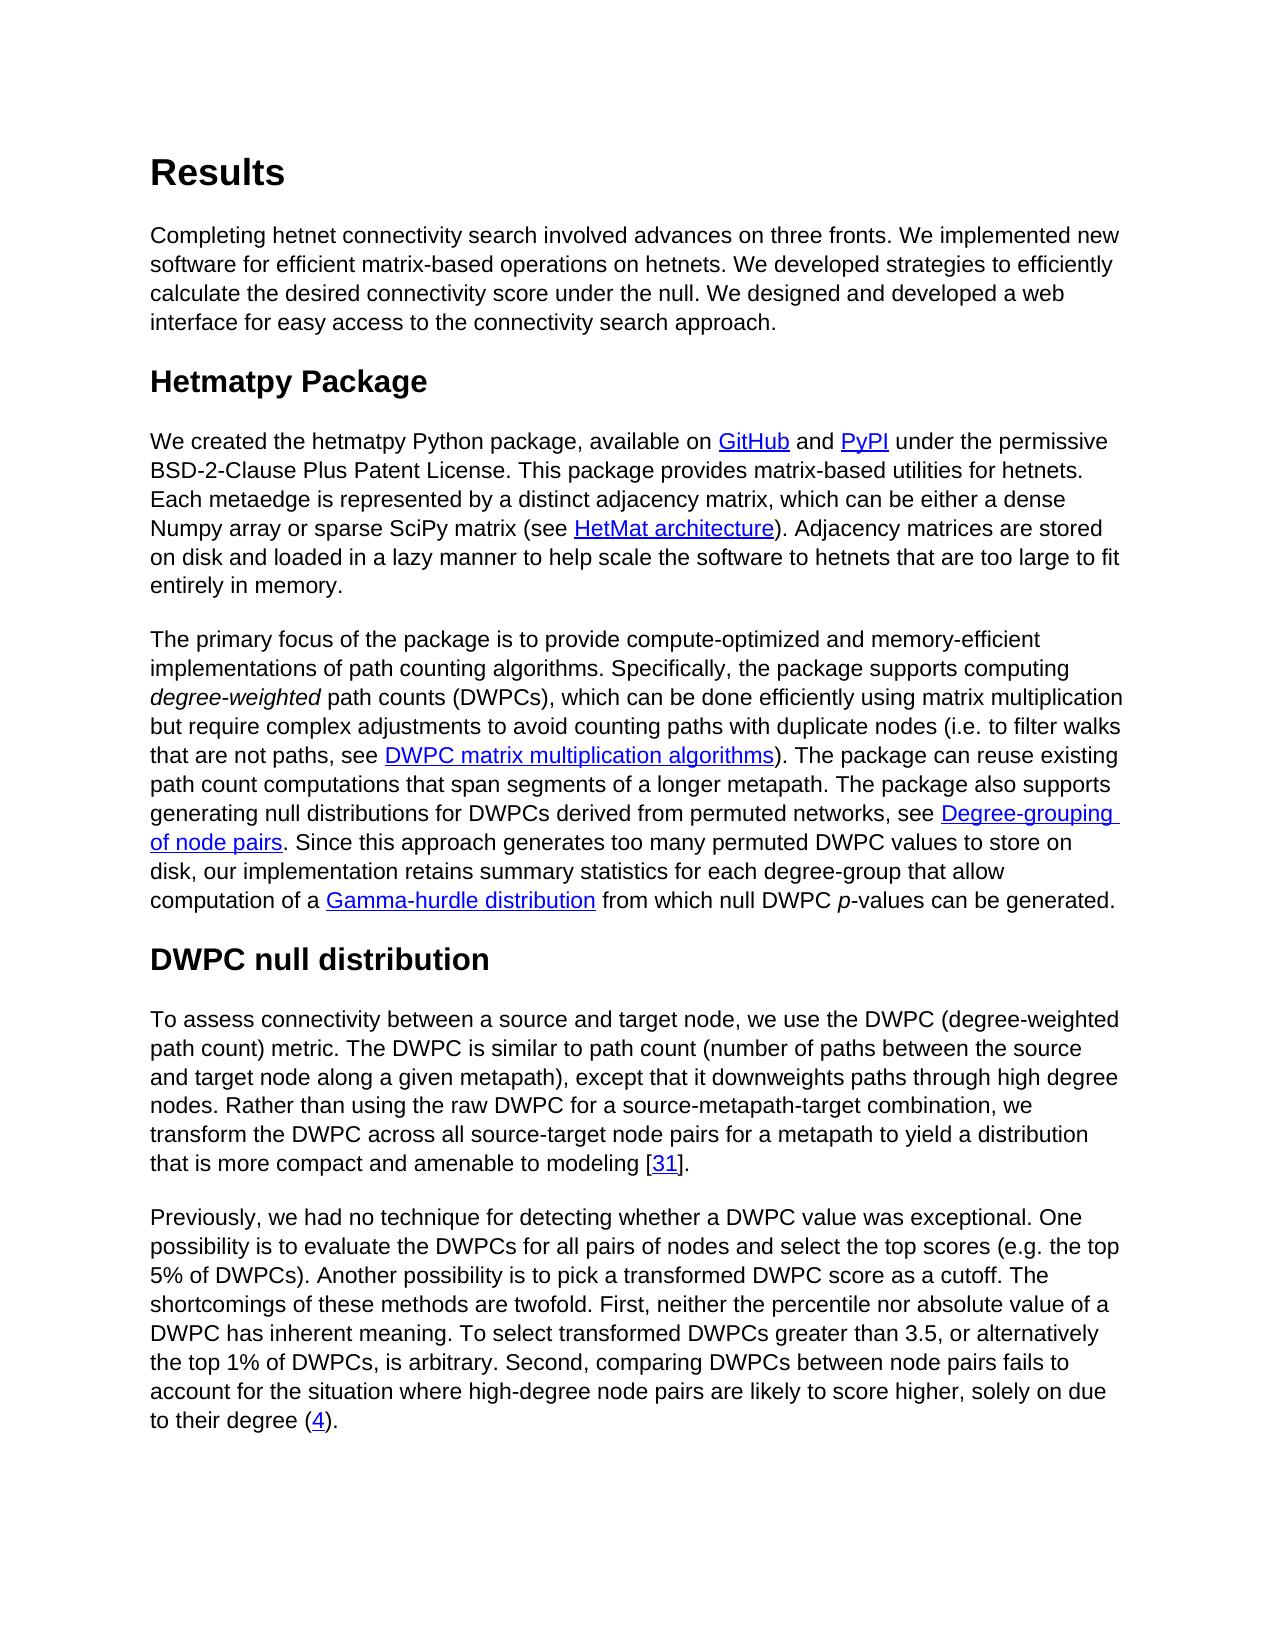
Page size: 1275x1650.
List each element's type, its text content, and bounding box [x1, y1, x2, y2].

subtitle Results [150, 150, 1125, 193]
subtitle DWPC null distribution [150, 941, 1125, 977]
text Previously, we had no technique for detecting whether a DWPC value was exceptional. One possibility is to evaluate the DWPCs for all pairs of nodes and select the top scores (e.g. the top 5% of DWPCs). Another possibility is to pick a transformed DWPC score as a cutoff. The shortcomings of these methods are twofold. First, neither the percentile nor absolute value of a DWPC has inherent meaning. To select transformed DWPCs greater than 3.5, or alternatively the top 1% of DWPCs, is arbitrary. Second, comparing DWPCs between node pairs fails to account for the situation where high-degree node pairs are likely to score higher, solely on due to their degree (4). [150, 1204, 1125, 1433]
subtitle Hetmatpy Package [150, 363, 1125, 399]
text The primary focus of the package is to provide compute-optimized and memory-efficient implementations of path counting algorithms. Specifically, the package supports computing degree-weighted path counts (DWPCs), which can be done efficiently using matrix multiplication but require complex adjustments to avoid counting paths with duplicate nodes (i.e. to filter walks that are not paths, see DWPC matrix multiplication algorithms). The package can reuse existing path count computations that span segments of a longer metapath. The package also supports generating null distributions for DWPCs derived from permuted networks, see Degree-grouping of node pairs. Since this approach generates too many permuted DWPC values to store on disk, our implementation retains summary statistics for each degree-group that allow computation of a Gamma-hurdle distribution from which null DWPC p-values can be generated. [150, 626, 1125, 913]
text To assess connectivity between a source and target node, we use the DWPC (degree-weighted path count) metric. The DWPC is similar to path count (number of paths between the source and target node along a given metapath), except that it downweights paths through high degree nodes. Rather than using the raw DWPC for a source-metapath-target combination, we transform the DWPC across all source-target node pairs for a metapath to yield a distribution that is more compact and amenable to modeling [31]. [150, 1006, 1125, 1177]
text We created the hetmatpy Python package, available on GitHub and PyPI under the permissive BSD-2-Clause Plus Patent License. This package provides matrix-based utilities for hetnets. Each metaedge is represented by a distinct adjacency matrix, which can be either a dense Numpy array or sparse SciPy matrix (see HetMat architecture). Adjacency matrices are stored on disk and loaded in a lazy manner to help scale the software to hetnets that are too large to fit entirely in memory. [150, 428, 1125, 599]
text Completing hetnet connectivity search involved advances on three fronts. We implemented new software for efficient matrix-based operations on hetnets. We developed strategies to efficiently calculate the desired connectivity score under the null. We designed and developed a web interface for easy access to the connectivity search approach. [150, 222, 1125, 336]
